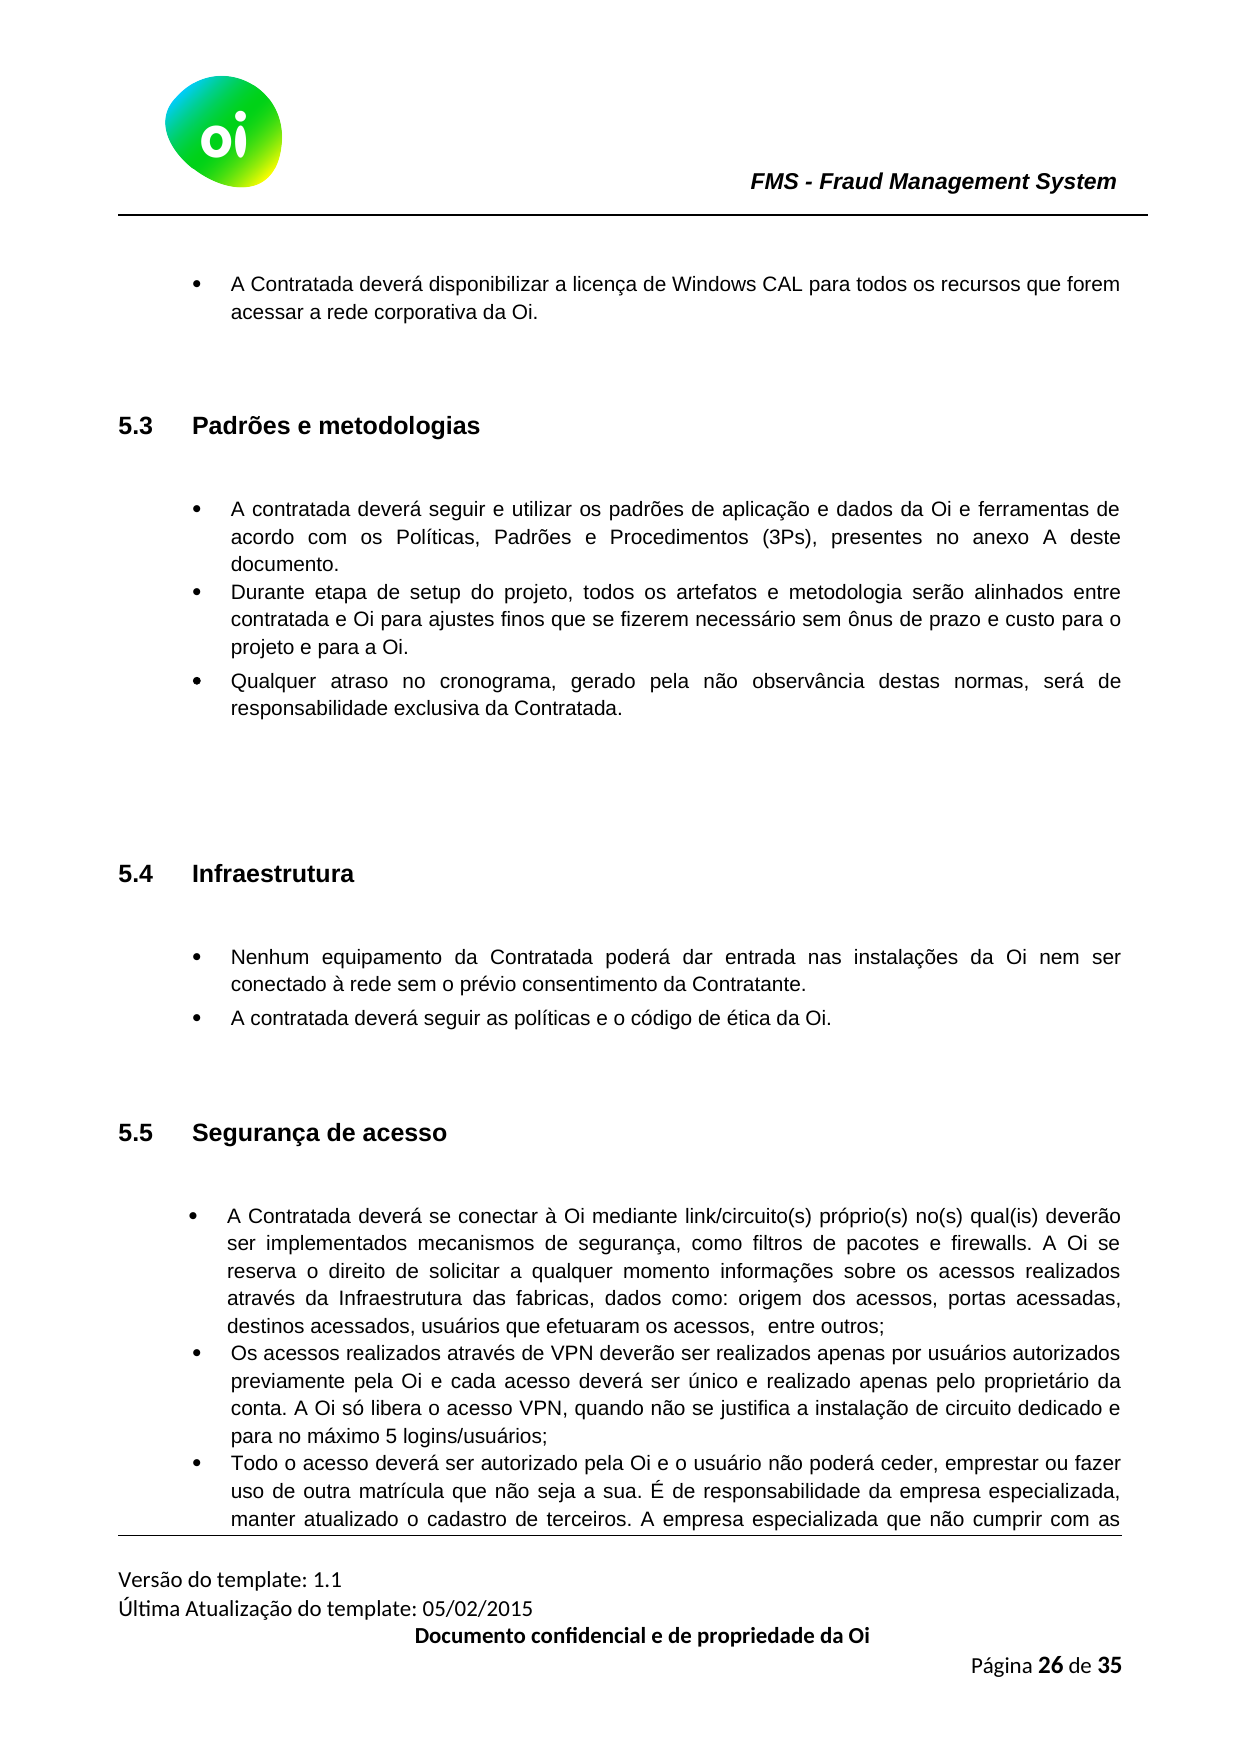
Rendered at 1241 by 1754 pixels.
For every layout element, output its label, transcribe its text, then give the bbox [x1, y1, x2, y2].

list Os acessos realizados através de VPN deverão ser realizados apenas por usuários autorizados previamente pela Oi e cada acesso deverá ser único e realizado apenas pelo proprietário da conta. A Oi só libera o acesso VPN, quando não se justifica a instalação de circuito dedicado e para no máximo 5 logins/usuários; [193, 1341, 1122, 1448]
list A Contratada deverá se conectar à Oi mediante link/circuito(s) próprio(s) no(s) qual(is) deverão ser implementados mecanismos de segurança, como filtros de pacotes e firewalls. A Oi se reserva o direito de solicitar a qualquer momento informações sobre os acessos realizados através da Infraestrutura das fabricas, dados como: origem dos acessos, portas acessadas, destinos acessados, usuários que efetuaram os acessos, entre outros; [189, 1203, 1122, 1338]
picture [162, 73, 285, 190]
list Qualquer atraso no cronograma, gerado pela não observância destas normas, será de responsabilidade exclusiva da Contratada. [193, 668, 1122, 720]
list A contratada deverá seguir e utilizar os padrões de aplicação e dados da Oi e ferramentas de acordo com os Políticas, Padrões e Procedimentos (3Ps), presentes no anexo A deste documento. [193, 497, 1122, 576]
subtitle 5.5 Segurança de acesso [118, 1089, 1122, 1146]
subtitle 5.3 Padrões e metodologias [118, 382, 1122, 440]
list Nenhum equipamento da Contratada poderá dar entrada nas instalações da Oi nem ser conectado à rede sem o prévio consentimento da Contratante. [193, 944, 1122, 996]
subtitle 5.4 Infraestrutura [118, 858, 1122, 887]
list A contratada deverá seguir as políticas e o código de ética da Oi. [193, 1006, 1122, 1030]
list A Contratada deverá disponibilizar a licença de Windows CAL para todos os recursos que forem acessar a rede corporativa da Oi. [193, 272, 1122, 323]
list Durante etapa de setup do projeto, todos os artefatos e metodologia serão alinhados entre contratada e Oi para ajustes finos que se fizerem necessário sem ônus de prazo e custo para o projeto e para a Oi. [193, 579, 1122, 659]
